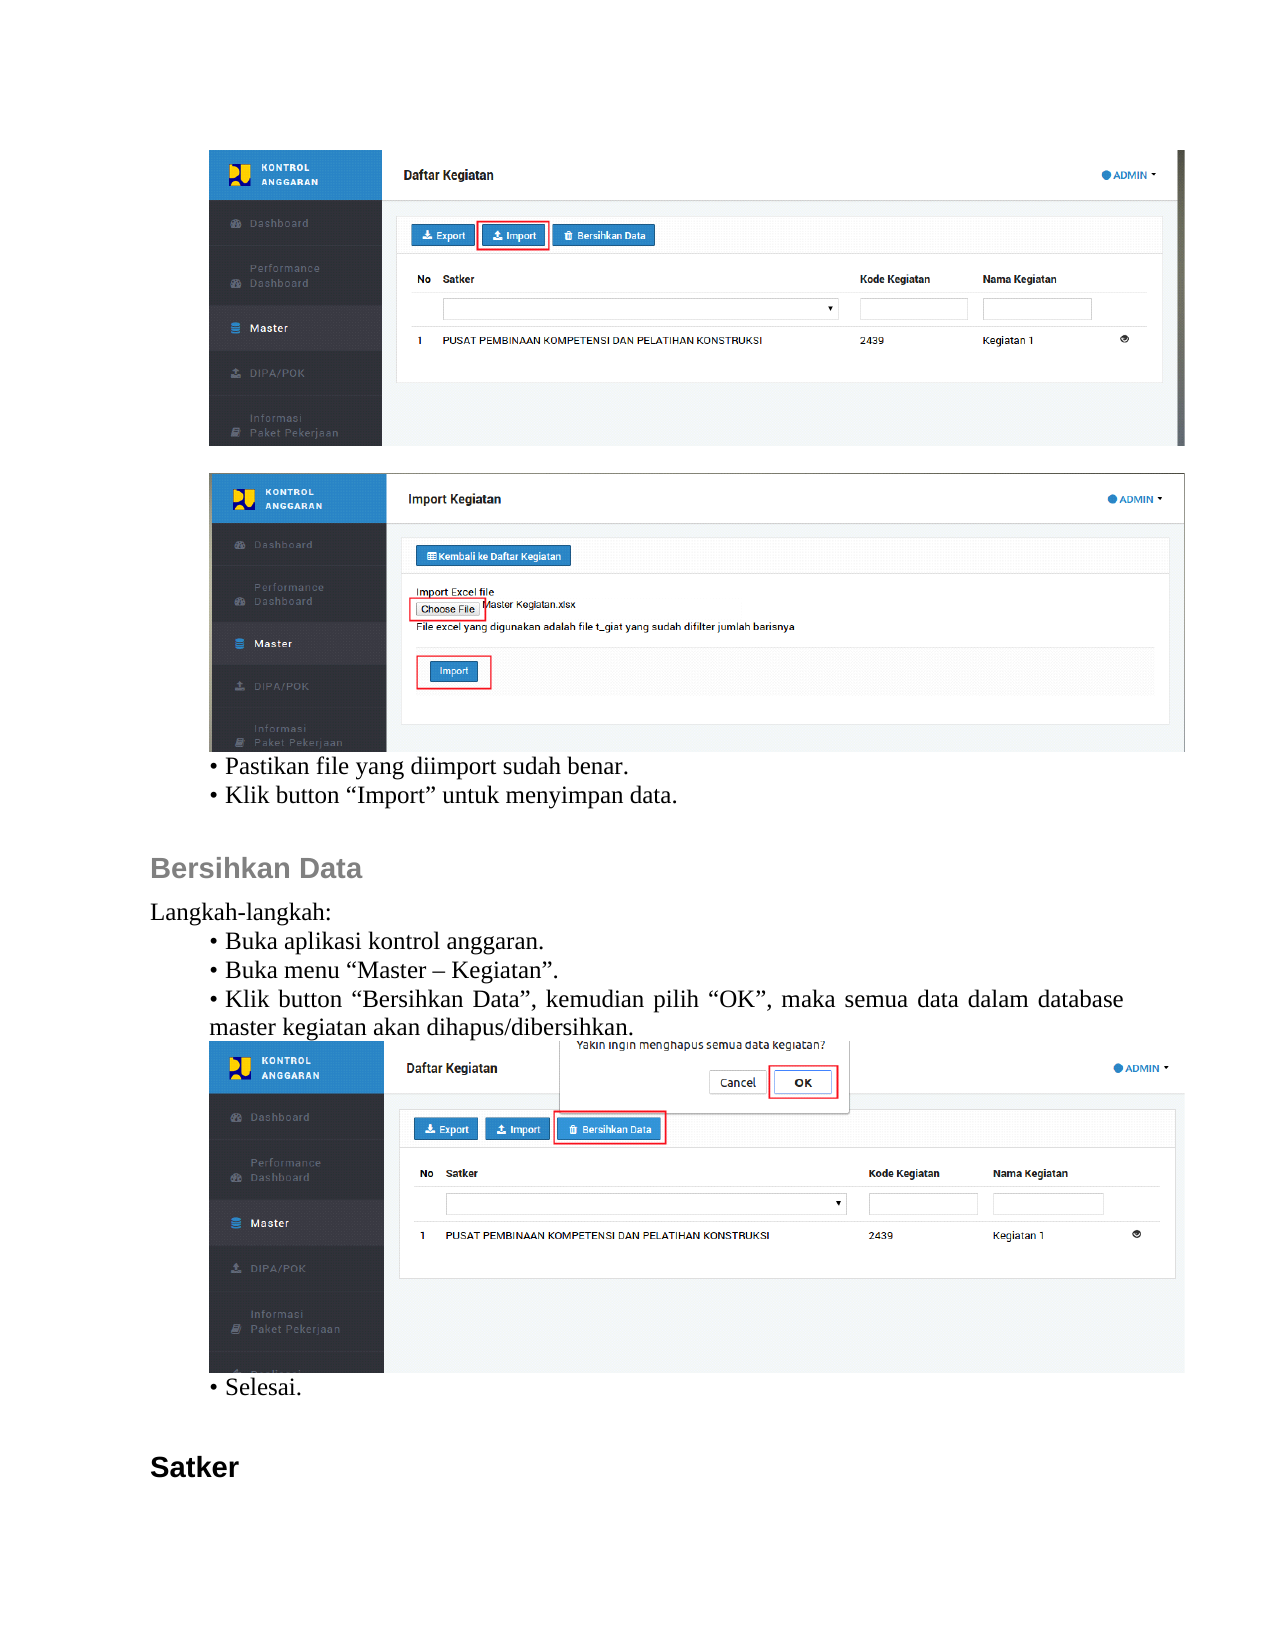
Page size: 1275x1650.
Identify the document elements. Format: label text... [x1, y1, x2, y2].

text Satker [150, 1450, 1125, 1483]
list Klik button “Bersihkan Data”, kemudian pilih “OK”, maka semua data dalam database master kegiatan akan dihapus/dibersihkan. [209, 984, 1125, 1041]
picture [209, 1041, 1185, 1373]
list Buka aplikasi kontrol anggaran. [209, 926, 1125, 955]
text Bersihkan Data [150, 851, 1125, 885]
picture [209, 473, 1185, 752]
picture [209, 150, 1185, 446]
list Klik button “Import” untuk menyimpan data. [209, 780, 1125, 809]
list Buka menu “Master – Kegiatan”. [209, 955, 1125, 984]
list Pastikan file yang diimport sudah benar. [209, 752, 1125, 780]
text Langkah-langkah: [150, 897, 1125, 926]
list Selesai. [209, 1373, 1125, 1401]
